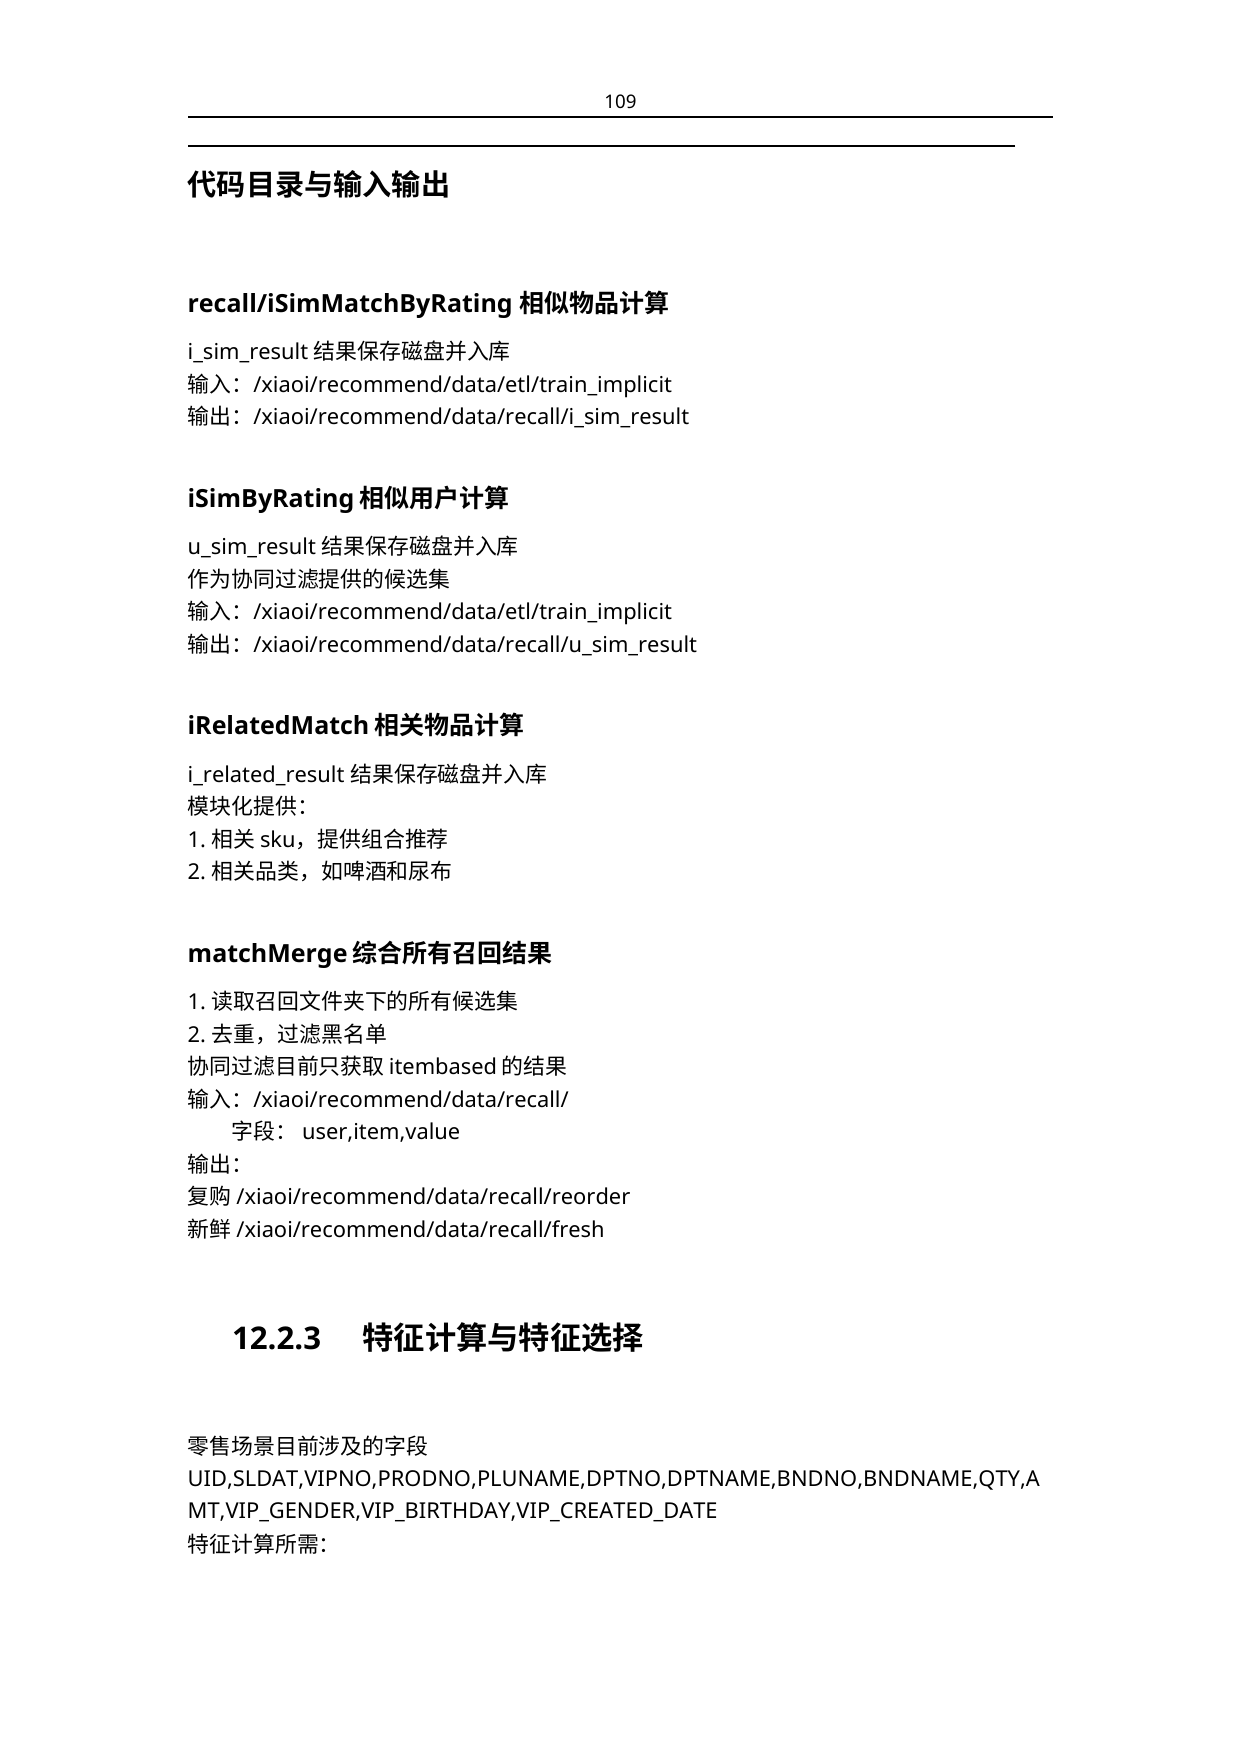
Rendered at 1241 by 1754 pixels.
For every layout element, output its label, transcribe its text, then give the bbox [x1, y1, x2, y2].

text 1. 相关sku，提供组合推荐 [187, 821, 1053, 854]
subtitle 代码目录与输入输出 [187, 150, 1053, 215]
text i_sim_result 结果保存磁盘并入库 [187, 334, 1053, 366]
text 输入：/xiaoi/recommend/data/recall/ [187, 1081, 1053, 1114]
text iSimByRating相似用户计算 [187, 464, 1053, 529]
text 作为协同过滤提供的候选集 [187, 561, 1053, 594]
text 输入：/xiaoi/recommend/data/etl/train_implicit [187, 594, 1053, 626]
text 模块化提供： [187, 789, 1053, 821]
text 新鲜 /xiaoi/recommend/data/recall/fresh [187, 1211, 1053, 1244]
text 输出：/xiaoi/recommend/data/recall/i_sim_result [187, 399, 1053, 431]
text recall/iSimMatchByRating 相似物品计算 [187, 269, 1053, 334]
text u_sim_result 结果保存磁盘并入库 [187, 529, 1053, 561]
subtitle 特征计算与特征选择 [232, 1303, 1053, 1368]
text 特征计算所需： [187, 1526, 1053, 1559]
text 输出：/xiaoi/recommend/data/recall/u_sim_result [187, 626, 1053, 659]
text i_related_result 结果保存磁盘并入库 [187, 756, 1053, 789]
text 2. 去重，过滤黑名单 [187, 1016, 1053, 1049]
text 1. 读取召回文件夹下的所有候选集 [187, 984, 1053, 1016]
text 2. 相关品类，如啤酒和尿布 [187, 854, 1053, 886]
text 复购 /xiaoi/recommend/data/recall/reorder [187, 1179, 1053, 1211]
text 字段： user,item,value [187, 1114, 1053, 1146]
text 零售场景目前涉及的字段 UID,SLDAT,VIPNO,PRODNO,PLUNAME,DPTNO,DPTNAME,BNDNO,BNDNAME,QTY,AMT,VIP_GENDER,VIP_BIRTHDAY,VIP_CREATED_DATE [187, 1429, 1053, 1526]
text 协同过滤目前只获取itembased的结果 [187, 1049, 1053, 1081]
text iRelatedMatch相关物品计算 [187, 691, 1053, 756]
text 输入：/xiaoi/recommend/data/etl/train_implicit [187, 366, 1053, 399]
text matchMerge综合所有召回结果 [187, 919, 1053, 984]
text 输出： [187, 1146, 1053, 1179]
